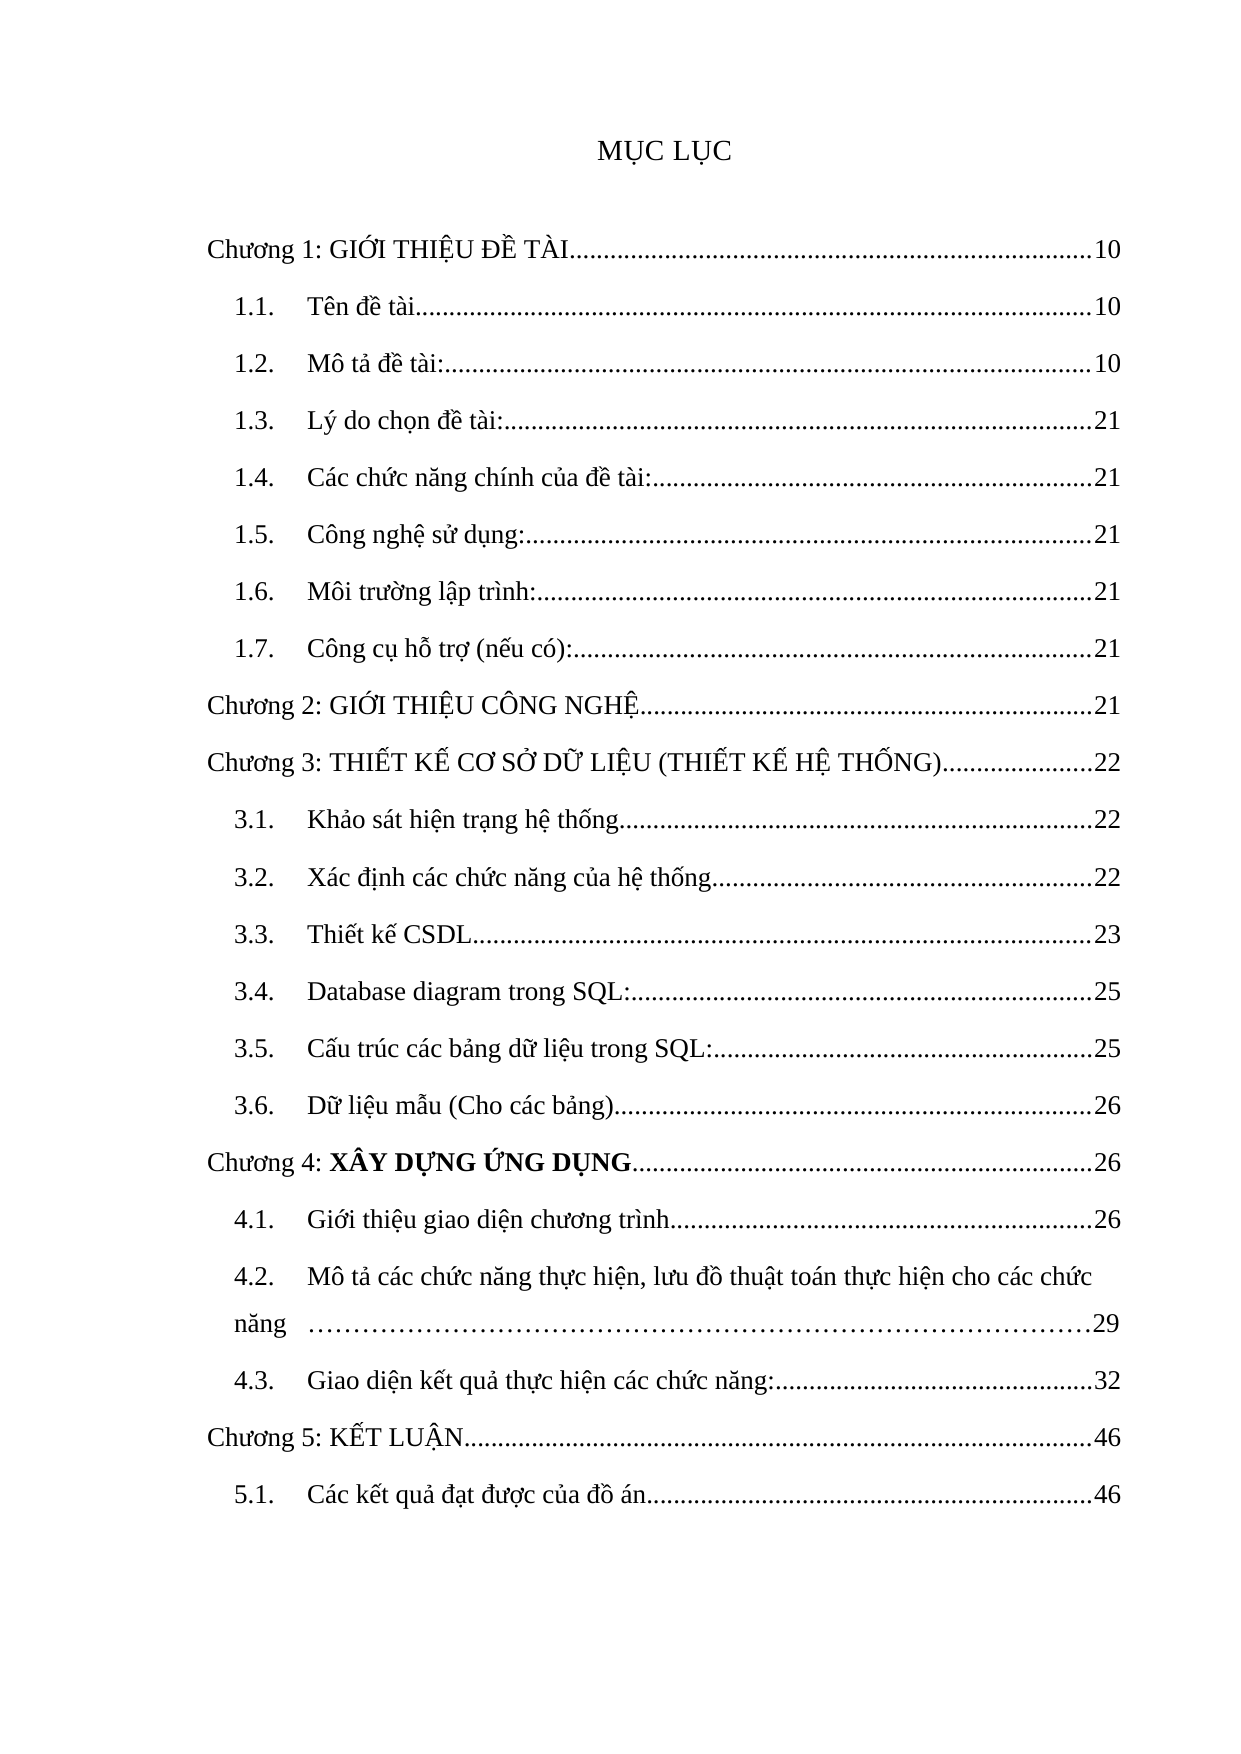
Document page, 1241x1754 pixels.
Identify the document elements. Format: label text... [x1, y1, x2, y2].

title MỤC LỤC [207, 133, 1122, 166]
